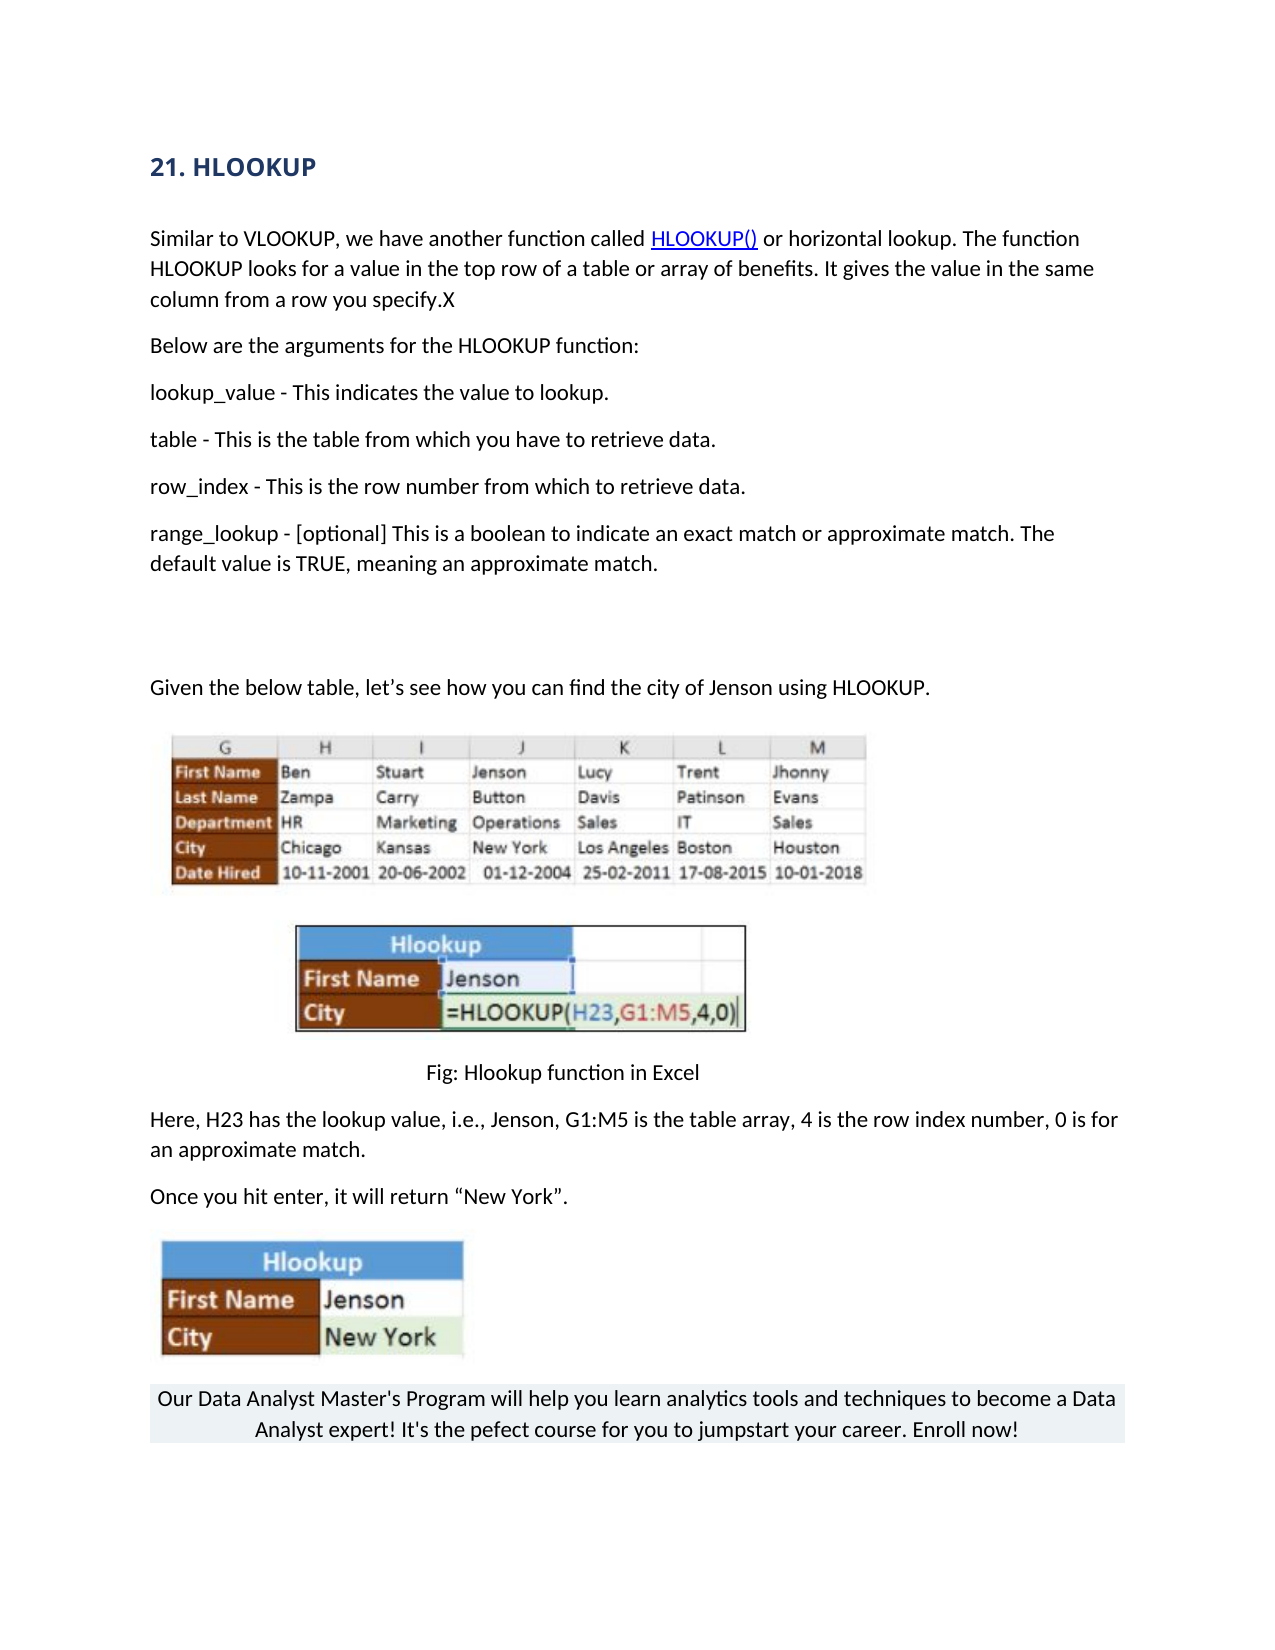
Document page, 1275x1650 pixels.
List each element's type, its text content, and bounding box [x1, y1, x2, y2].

subtitle 21. HLOOKUP [150, 150, 1125, 184]
picture [150, 720, 895, 1040]
picture [150, 1229, 503, 1366]
text Our Data Analyst Master's Program will help you learn analytics tools and techniques to become a Data Analyst expert! It's the pefect course for you to jumpstart your career. Enroll now! [150, 1384, 1125, 1443]
